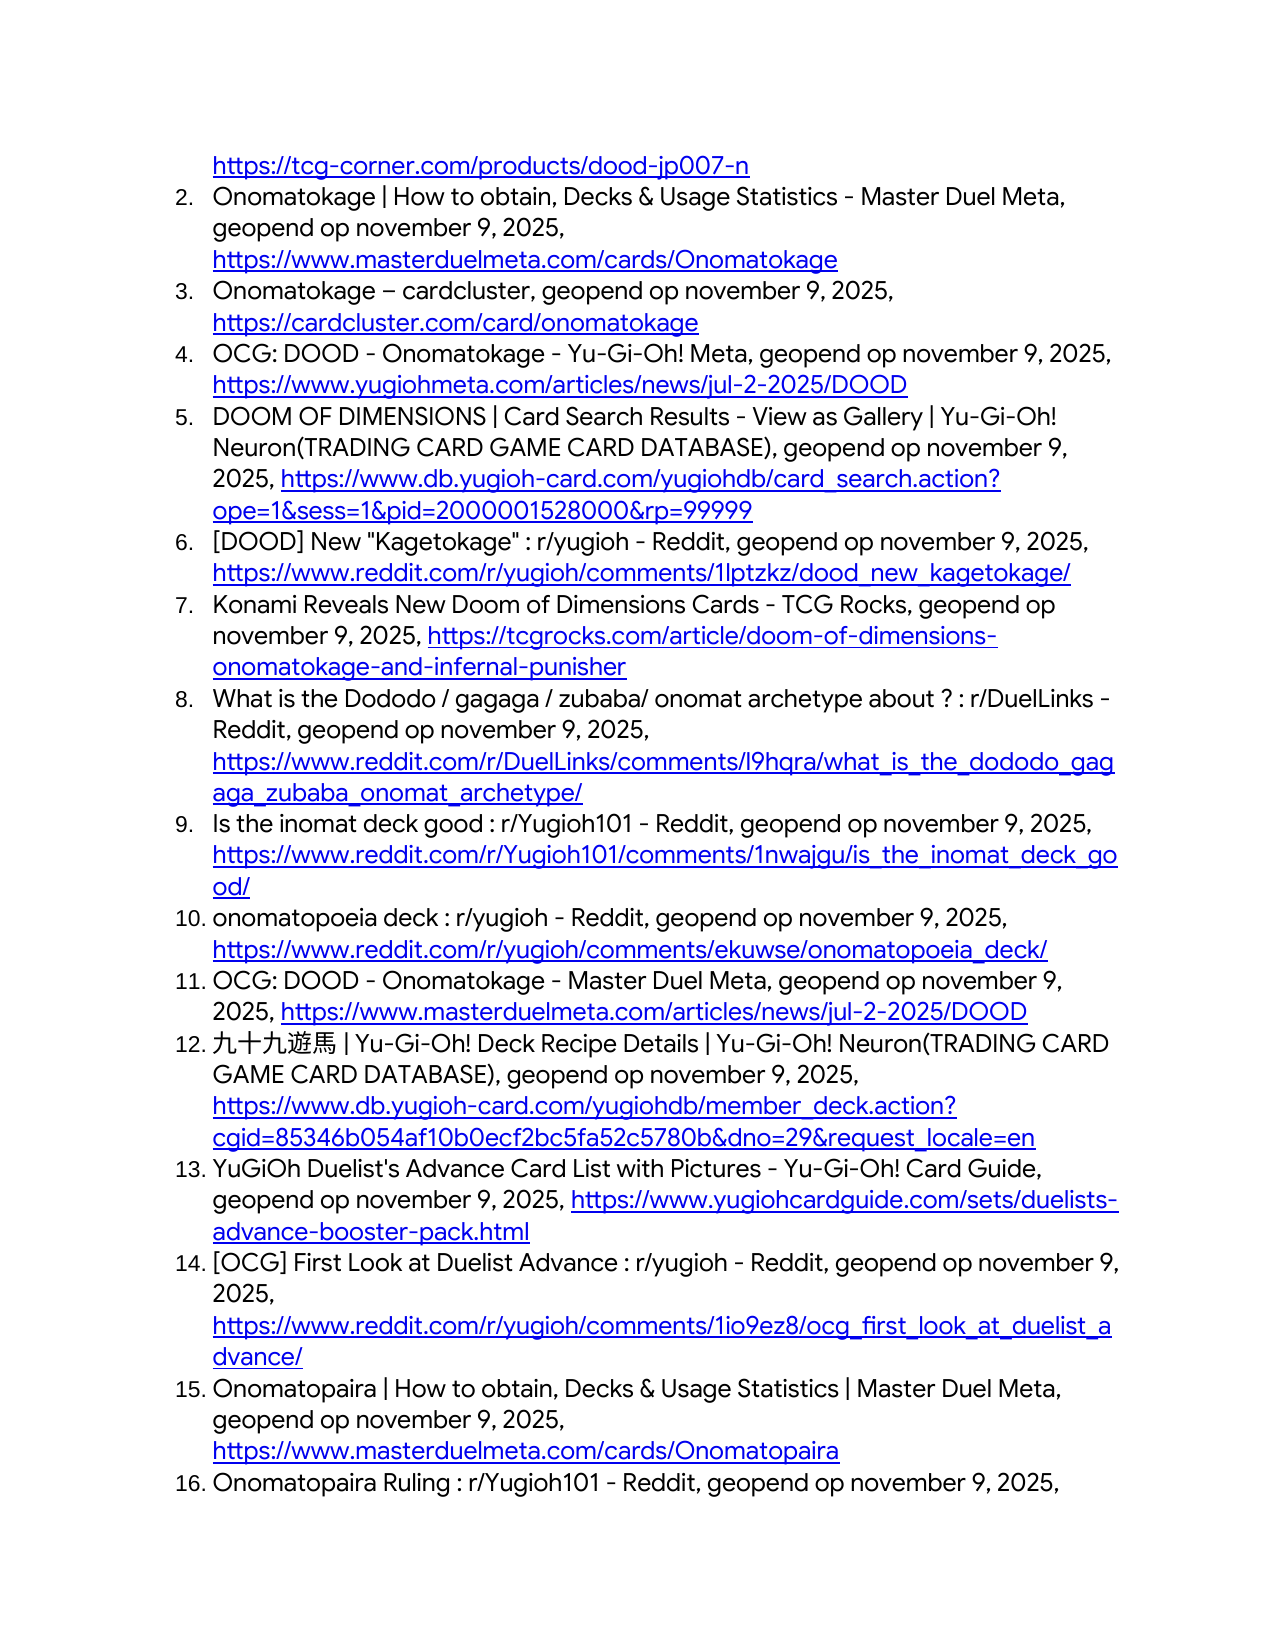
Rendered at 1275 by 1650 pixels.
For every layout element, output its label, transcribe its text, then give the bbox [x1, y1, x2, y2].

list Konami Reveals New Doom of Dimensions Cards - TCG Rocks, geopend op november 9, 2025, https://tcgrocks.com/article/doom-of-dimensions-onomatokage-and-infernal-punisher [175, 589, 1125, 683]
list [DOOD] New "Kagetokage" : r/yugioh - Reddit, geopend op november 9, 2025, https://www.reddit.com/r/yugioh/comments/1lptzkz/dood_new_kagetokage/ [175, 526, 1125, 589]
list What is the Dododo / gagaga / zubaba/ onomat archetype about ? : r/DuelLinks - Reddit, geopend op november 9, 2025, https://www.reddit.com/r/DuelLinks/comments/l9hqra/what_is_the_dododo_gagaga_zubaba_onomat_archetype/ [175, 683, 1125, 808]
list OCG: DOOD - Onomatokage - Master Duel Meta, geopend op november 9, 2025, https://www.masterduelmeta.com/articles/news/jul-2-2025/DOOD [175, 965, 1125, 1028]
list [175, 150, 1125, 181]
list 九十九遊馬 | Yu-Gi-Oh! Deck Recipe Details | Yu-Gi-Oh! Neuron(TRADING CARD GAME CARD DATABASE), geopend op november 9, 2025, https://www.db.yugioh-card.com/yugiohdb/member_deck.action?cgid=85346b054af10b0ecf2bc5fa52c5780b&dno=29&request_locale=en [175, 1028, 1125, 1153]
list Onomatopaira | How to obtain, Decks & Usage Statistics | Master Duel Meta, geopend op november 9, 2025, https://www.masterduelmeta.com/cards/Onomatopaira [175, 1373, 1125, 1467]
list DOOM OF DIMENSIONS | Card Search Results - View as Gallery | Yu-Gi-Oh! Neuron(TRADING CARD GAME CARD DATABASE), geopend op november 9, 2025, https://www.db.yugioh-card.com/yugiohdb/card_search.action?ope=1&sess=1&pid=2000001528000&rp=99999 [175, 401, 1125, 526]
list Is the inomat deck good : r/Yugioh101 - Reddit, geopend op november 9, 2025, https://www.reddit.com/r/Yugioh101/comments/1nwajgu/is_the_inomat_deck_good/ [175, 808, 1125, 902]
list Onomatokage | How to obtain, Decks & Usage Statistics - Master Duel Meta, geopend op november 9, 2025, https://www.masterduelmeta.com/cards/Onomatokage [175, 181, 1125, 275]
list YuGiOh Duelist's Advance Card List with Pictures - Yu-Gi-Oh! Card Guide, geopend op november 9, 2025, https://www.yugiohcardguide.com/sets/duelists-advance-booster-pack.html [175, 1153, 1125, 1247]
list OCG: DOOD - Onomatokage - Yu-Gi-Oh! Meta, geopend op november 9, 2025, https://www.yugiohmeta.com/articles/news/jul-2-2025/DOOD [175, 338, 1125, 401]
list [OCG] First Look at Duelist Advance : r/yugioh - Reddit, geopend op november 9, 2025, https://www.reddit.com/r/yugioh/comments/1io9ez8/ocg_first_look_at_duelist_advance/ [175, 1247, 1125, 1373]
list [175, 1467, 1125, 1498]
list Onomatokage – cardcluster, geopend op november 9, 2025, https://cardcluster.com/card/onomatokage [175, 275, 1125, 338]
list onomatopoeia deck : r/yugioh - Reddit, geopend op november 9, 2025, https://www.reddit.com/r/yugioh/comments/ekuwse/onomatopoeia_deck/ [175, 902, 1125, 965]
